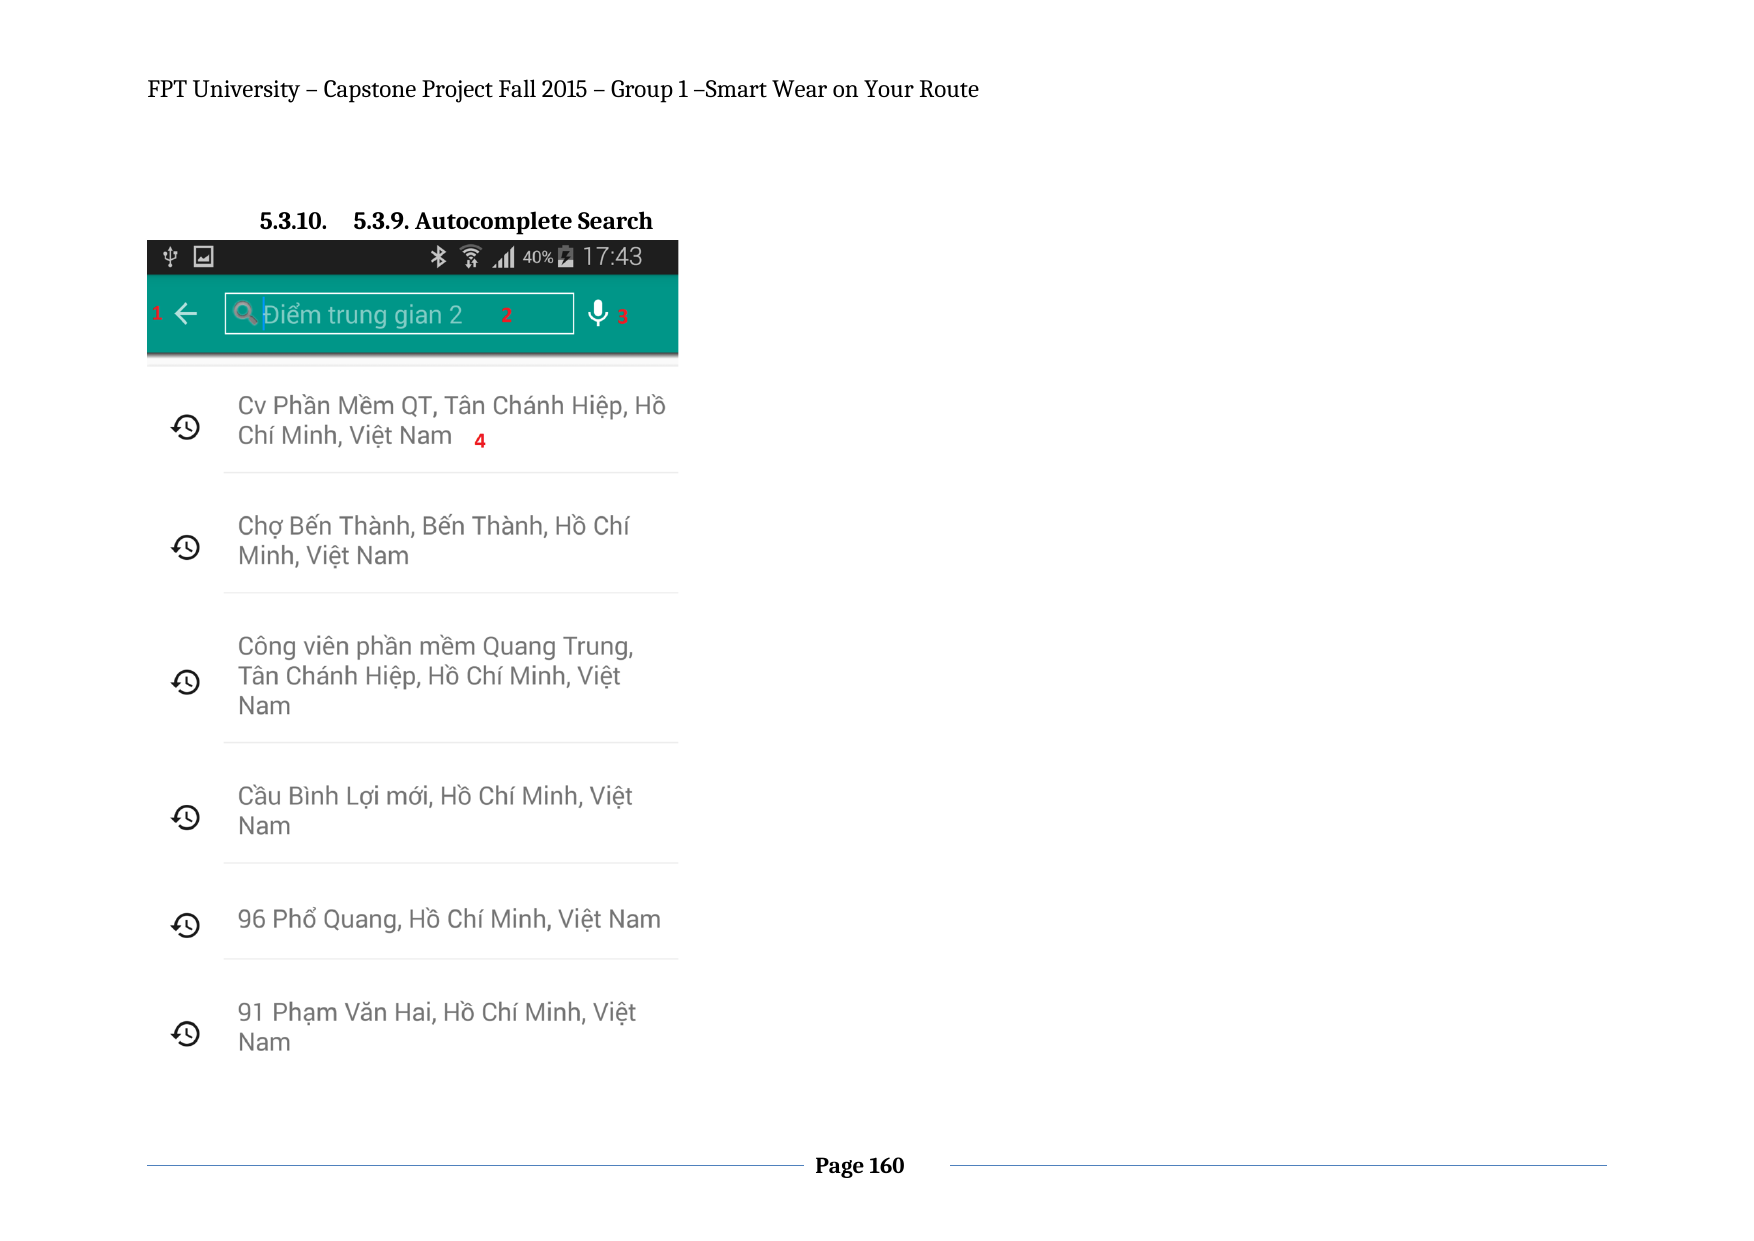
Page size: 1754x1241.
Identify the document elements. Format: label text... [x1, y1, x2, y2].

picture [147, 240, 679, 1074]
subtitle 5.3.9. Autocomplete Search [259, 207, 1607, 236]
